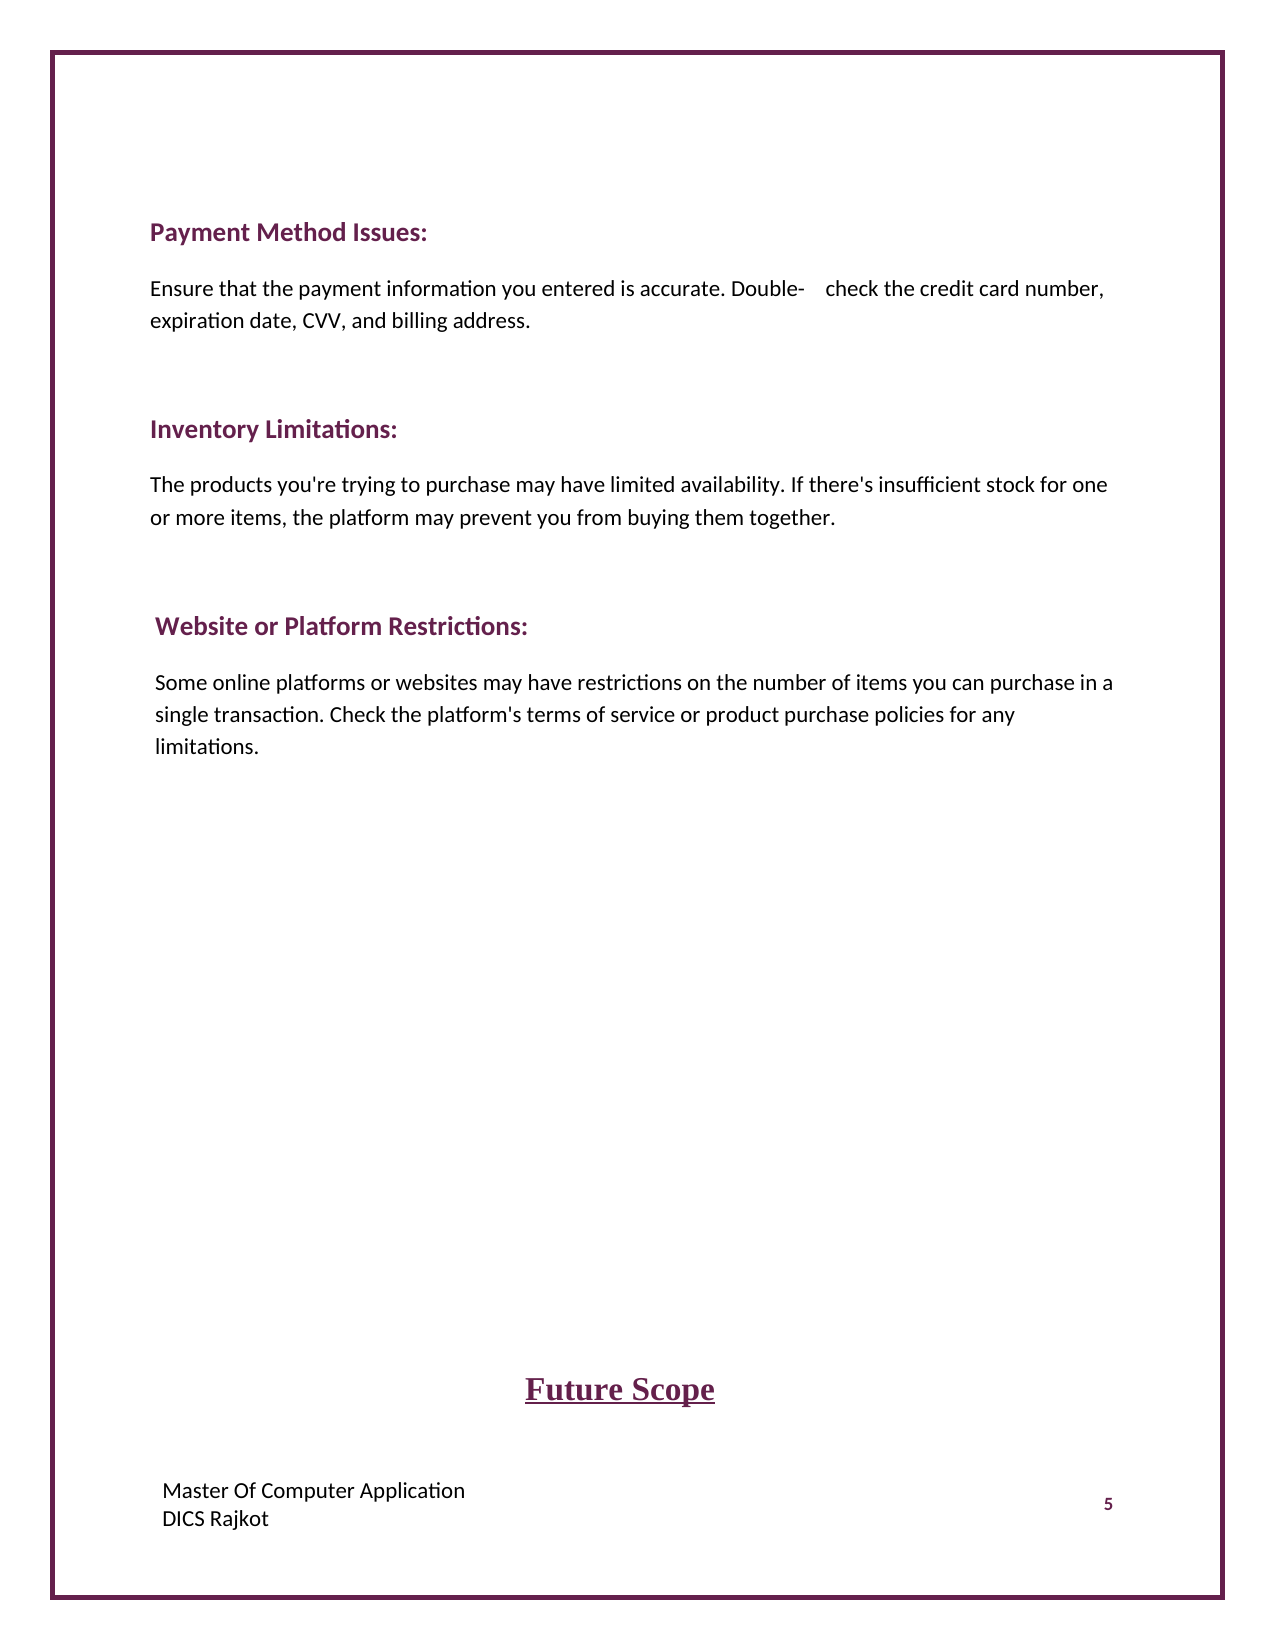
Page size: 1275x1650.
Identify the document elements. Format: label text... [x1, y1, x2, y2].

text Payment Method Issues: [150, 215, 1125, 248]
text Website or Platform Restrictions: [155, 609, 1125, 642]
text Future Scope [525, 1369, 1125, 1407]
text Ensure that the payment information you entered is accurate. Double- check the credit card number, expiration date, CVV, and billing address. [150, 274, 1125, 334]
text Inventory Limitations: [150, 412, 1125, 445]
text Some online platforms or websites may have restrictions on the number of items you can purchase in a single transaction. Check the platform's terms of service or product purchase policies for any limitations. [155, 668, 1125, 760]
text The products you're trying to purchase may have limited availability. If there's insufficient stock for one or more items, the platform may prevent you from buying them together. [150, 471, 1125, 531]
